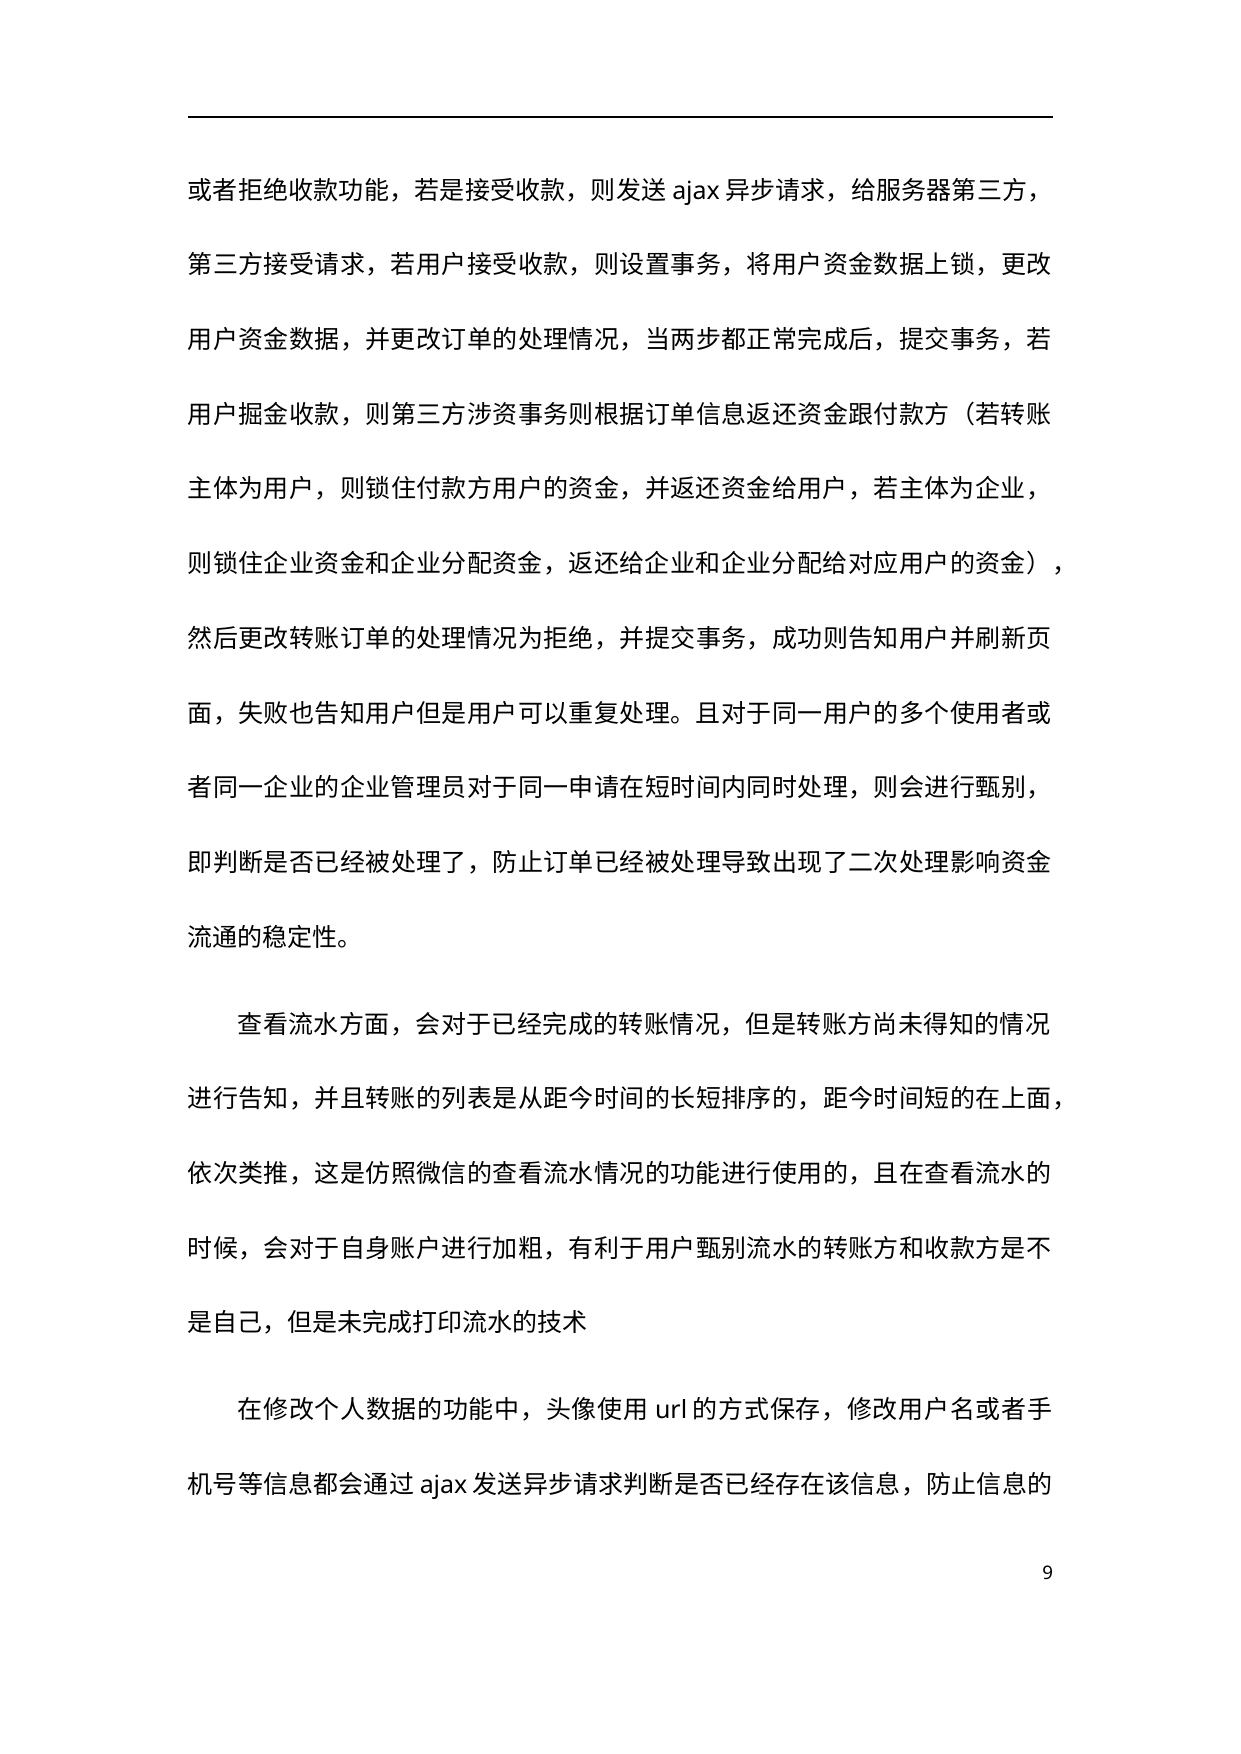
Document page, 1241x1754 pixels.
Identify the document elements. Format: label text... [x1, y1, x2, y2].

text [187, 156, 1053, 968]
text 查看流水方面，会对于已经完成的转账情况，但是转账方尚未得知的情况进行告知，并且转账的列表是从距今时间的长短排序的，距今时间短的在上面，依次类推，这是仿照微信的查看流水情况的功能进行使用的，且在查看流水的时候，会对于自身账户进行加粗，有利于用户甄别流水的转账方和收款方是不是自己，但是未完成打印流水的技术 [187, 990, 1053, 1353]
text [187, 1376, 1053, 1515]
